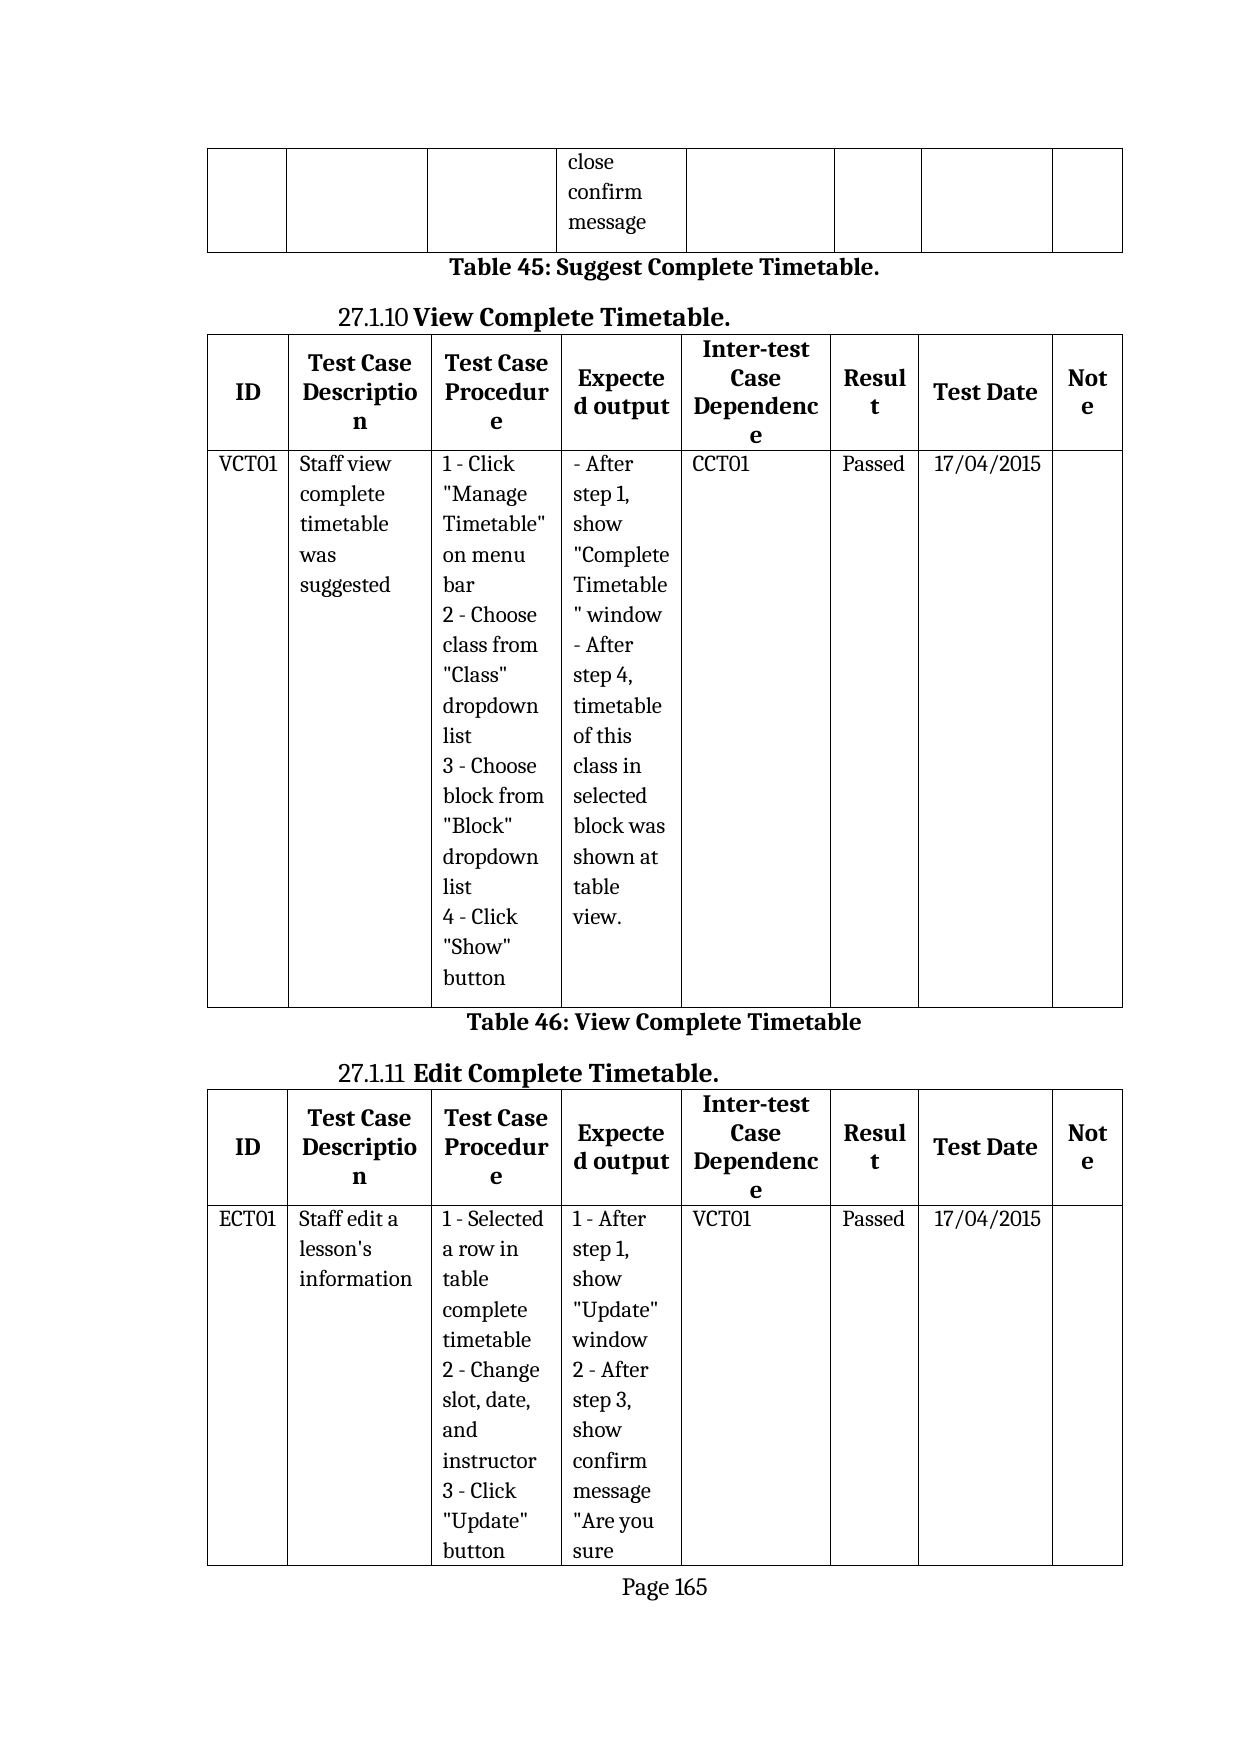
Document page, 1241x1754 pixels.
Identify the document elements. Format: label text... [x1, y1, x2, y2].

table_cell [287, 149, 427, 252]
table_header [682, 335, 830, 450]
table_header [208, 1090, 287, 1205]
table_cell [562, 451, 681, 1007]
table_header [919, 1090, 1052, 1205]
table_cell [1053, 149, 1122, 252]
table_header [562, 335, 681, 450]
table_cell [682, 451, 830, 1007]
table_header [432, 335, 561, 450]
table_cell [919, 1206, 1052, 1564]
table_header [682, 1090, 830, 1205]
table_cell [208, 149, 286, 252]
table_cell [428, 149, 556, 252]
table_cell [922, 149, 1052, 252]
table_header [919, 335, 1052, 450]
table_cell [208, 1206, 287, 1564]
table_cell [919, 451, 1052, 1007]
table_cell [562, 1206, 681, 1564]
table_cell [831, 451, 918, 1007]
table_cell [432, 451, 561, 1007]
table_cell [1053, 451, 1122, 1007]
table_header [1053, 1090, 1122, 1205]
subtitle Edit Complete Timetable. [338, 1058, 1122, 1089]
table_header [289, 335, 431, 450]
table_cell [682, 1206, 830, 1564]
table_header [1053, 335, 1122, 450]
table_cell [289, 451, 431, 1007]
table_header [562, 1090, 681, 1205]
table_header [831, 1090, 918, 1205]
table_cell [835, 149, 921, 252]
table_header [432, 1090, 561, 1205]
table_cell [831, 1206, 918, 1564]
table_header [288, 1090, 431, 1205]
subtitle View Complete Timetable. [338, 302, 1122, 334]
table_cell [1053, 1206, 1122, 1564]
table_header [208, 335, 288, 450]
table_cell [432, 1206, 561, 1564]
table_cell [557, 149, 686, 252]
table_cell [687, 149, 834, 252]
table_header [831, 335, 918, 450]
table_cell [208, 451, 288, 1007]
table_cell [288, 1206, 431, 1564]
